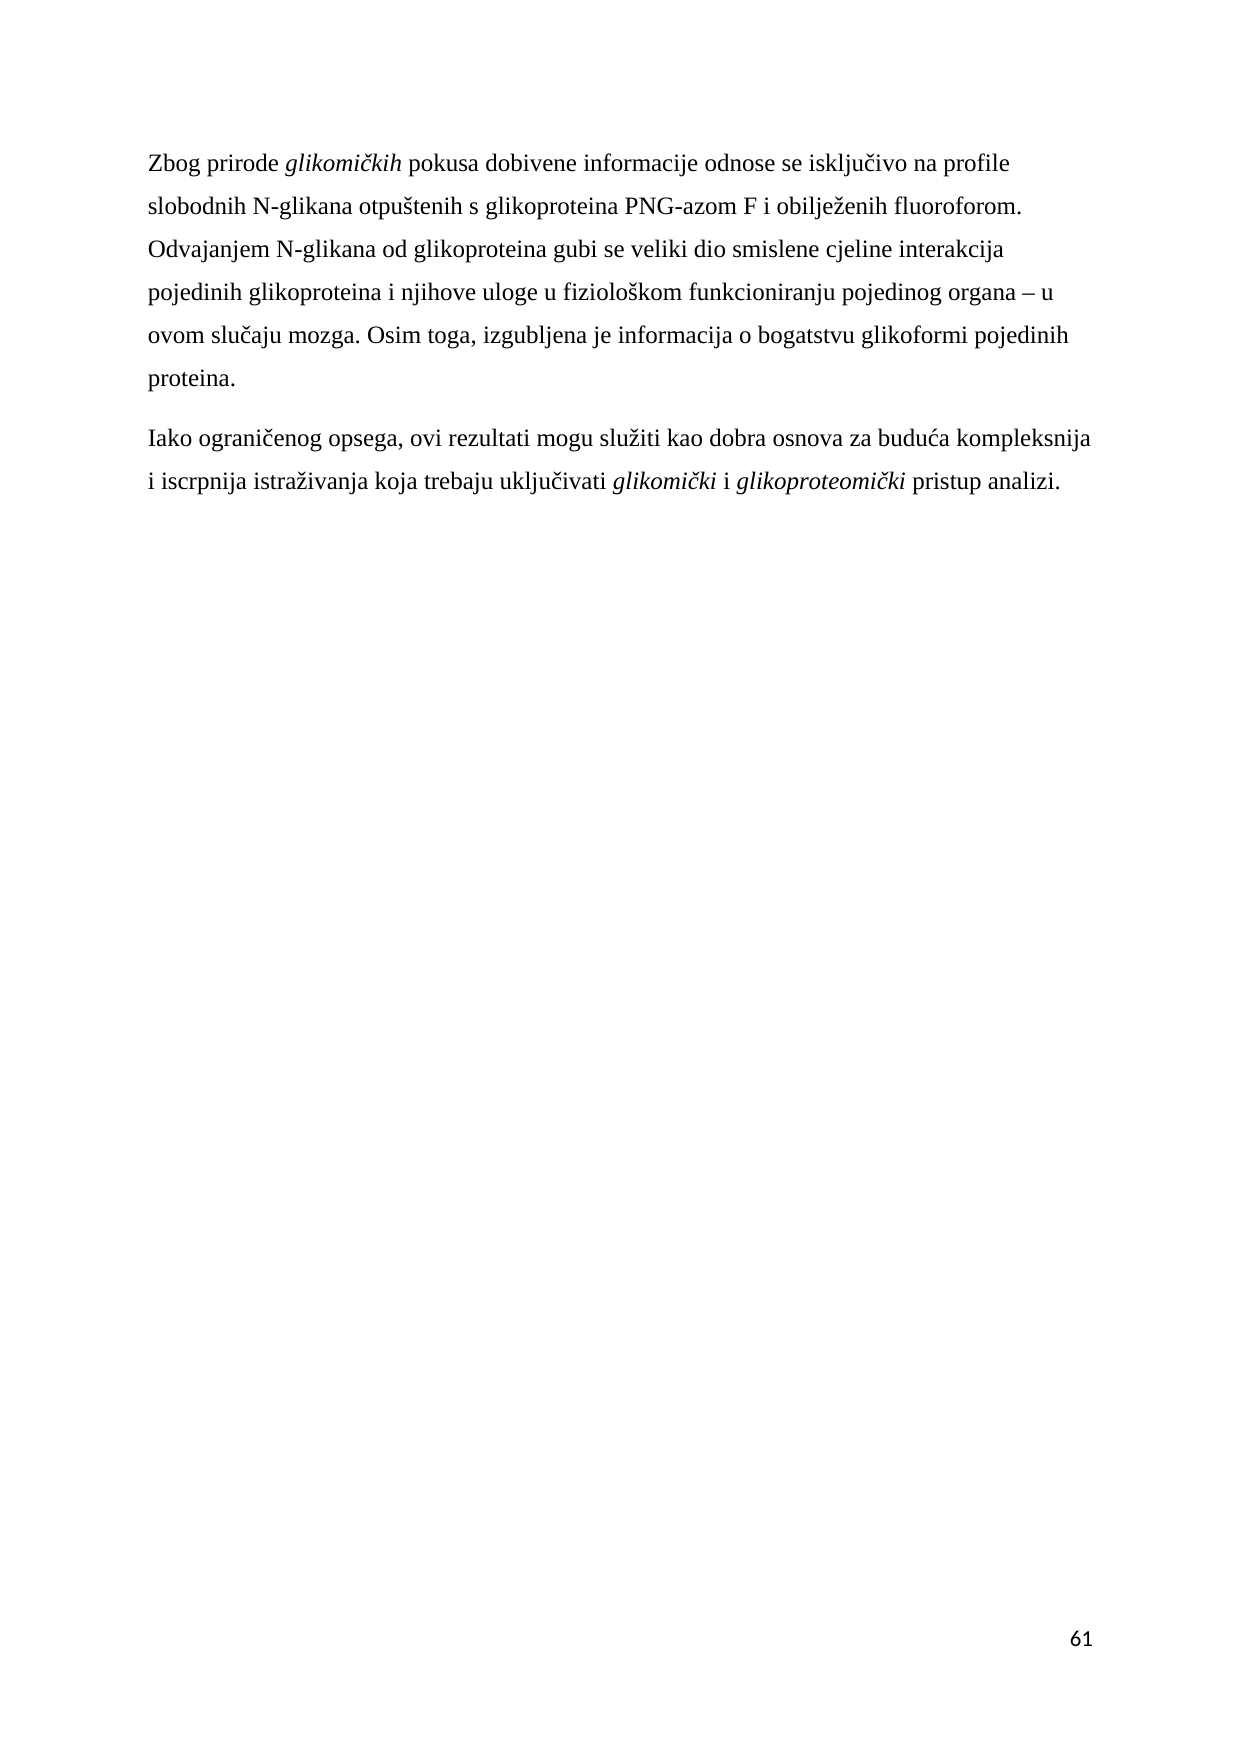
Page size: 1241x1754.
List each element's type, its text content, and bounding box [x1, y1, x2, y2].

text Iako ograničenog opsega, ovi rezultati mogu služiti kao dobra osnova za buduća kompleksnija i iscrpnija istraživanja koja trebaju uključivati glikomički i glikoproteomički pristup analizi. [148, 423, 1093, 495]
text Zbog prirode glikomičkih pokusa dobivene informacije odnose se isključivo na profile slobodnih N-glikana otpuštenih s glikoproteina PNG-azom F i obilježenih fluoroforom. Odvajanjem N-glikana od glikoproteina gubi se veliki dio smislene cjeline interakcija pojedinih glikoproteina i njihove uloge u fiziološkom funkcioniranju pojedinog organa – u ovom slučaju mozga. Osim toga, izgubljena je informacija o bogatstvu glikoformi pojedinih proteina. [148, 148, 1093, 392]
